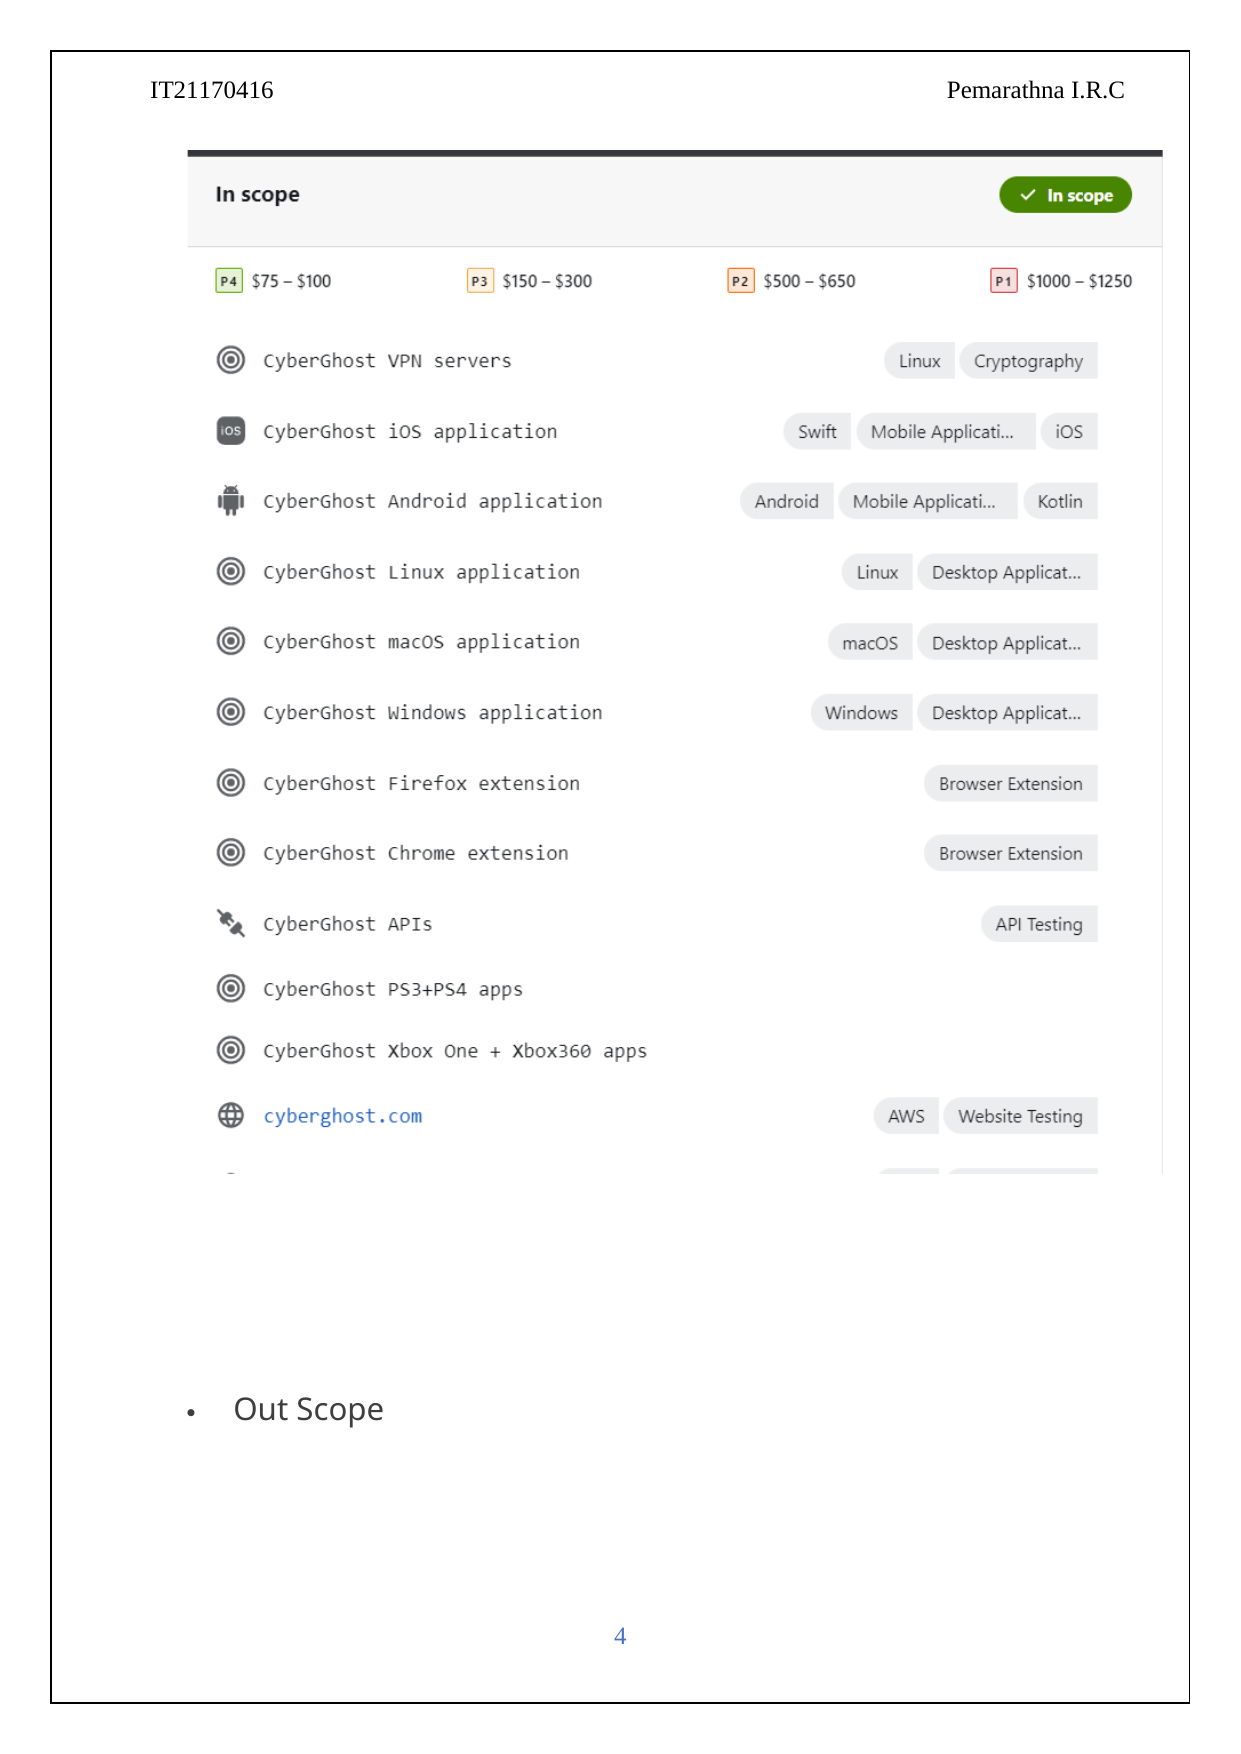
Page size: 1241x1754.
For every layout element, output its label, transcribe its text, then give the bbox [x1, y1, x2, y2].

list Out Scope [187, 1387, 1090, 1430]
picture [187, 150, 1163, 1174]
